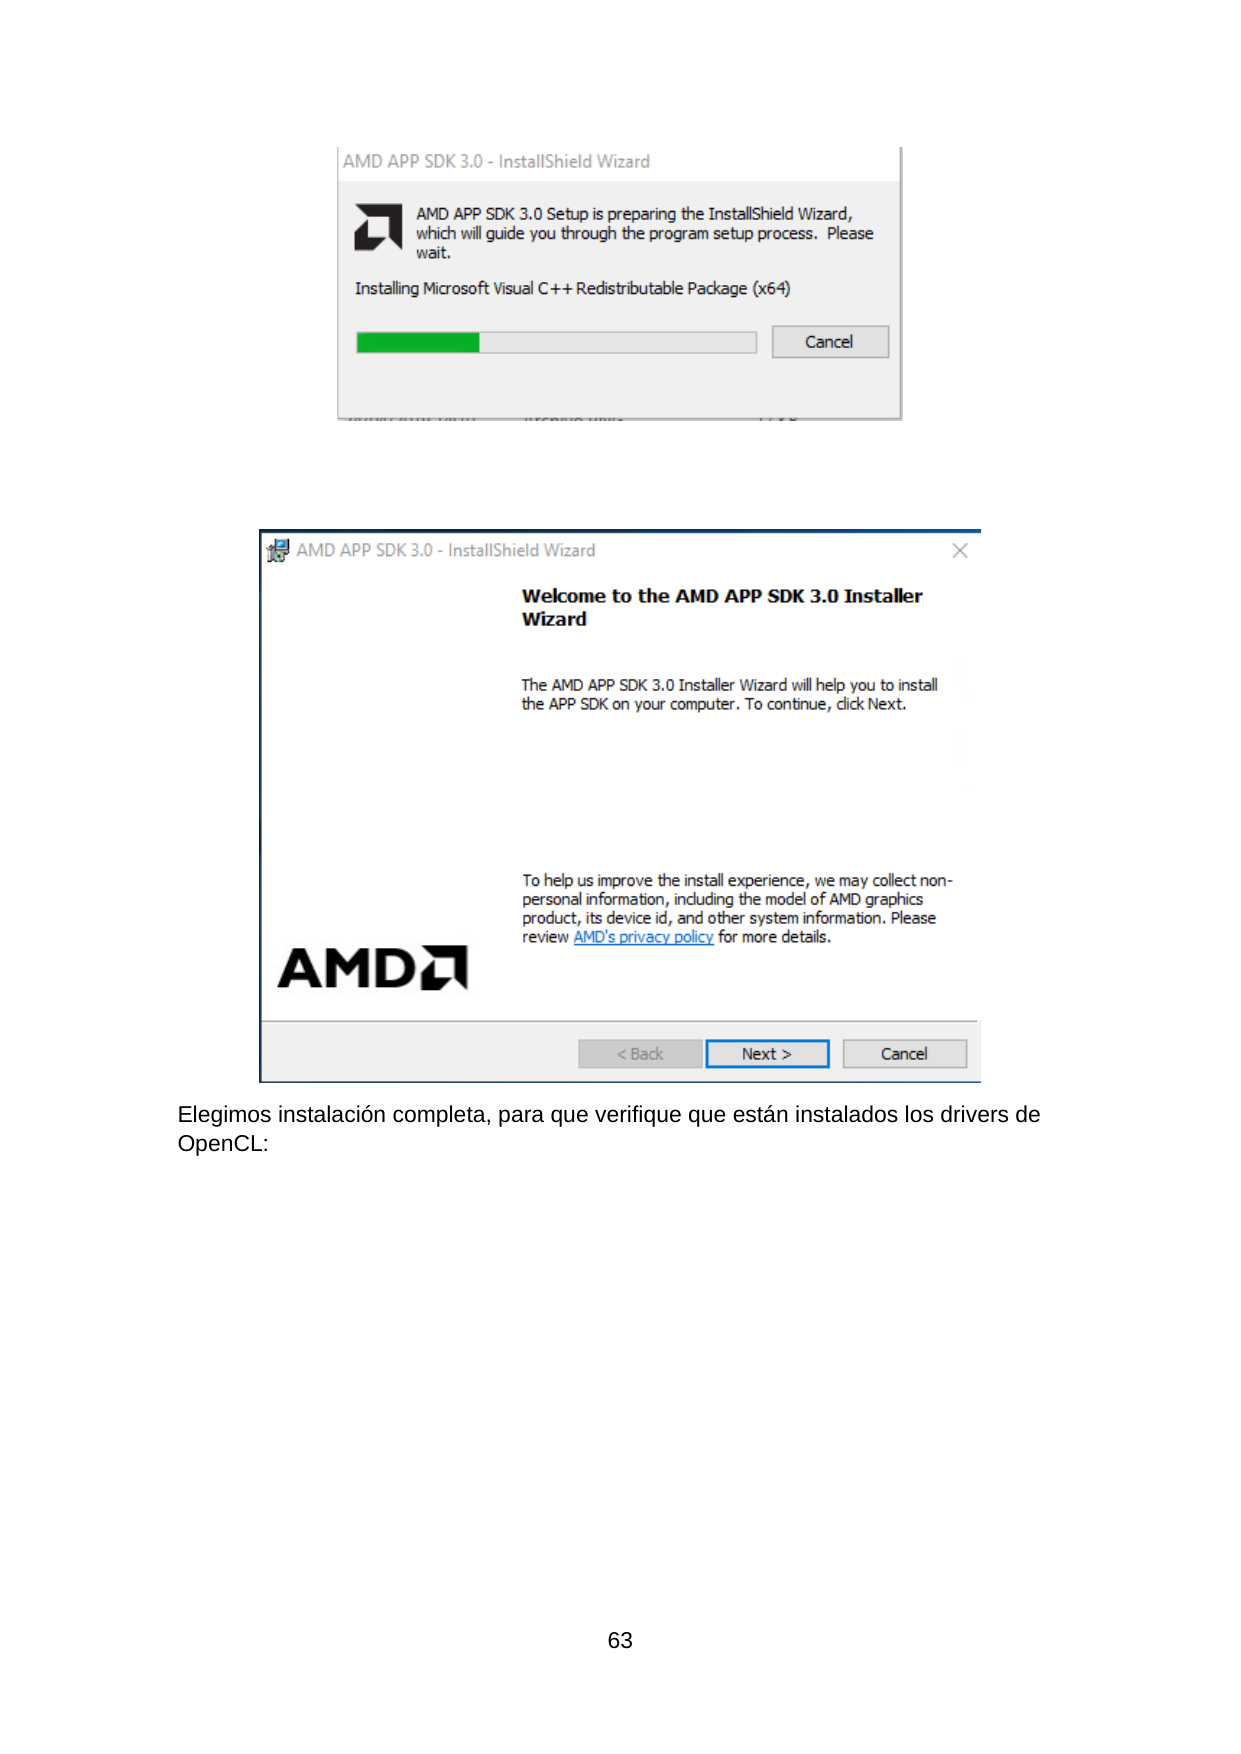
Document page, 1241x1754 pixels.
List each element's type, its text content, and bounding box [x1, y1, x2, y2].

picture [337, 147, 903, 421]
text Elegimos instalación completa, para que verifique que están instalados los drivers de OpenCL: [177, 1101, 1063, 1156]
picture [259, 529, 982, 1083]
